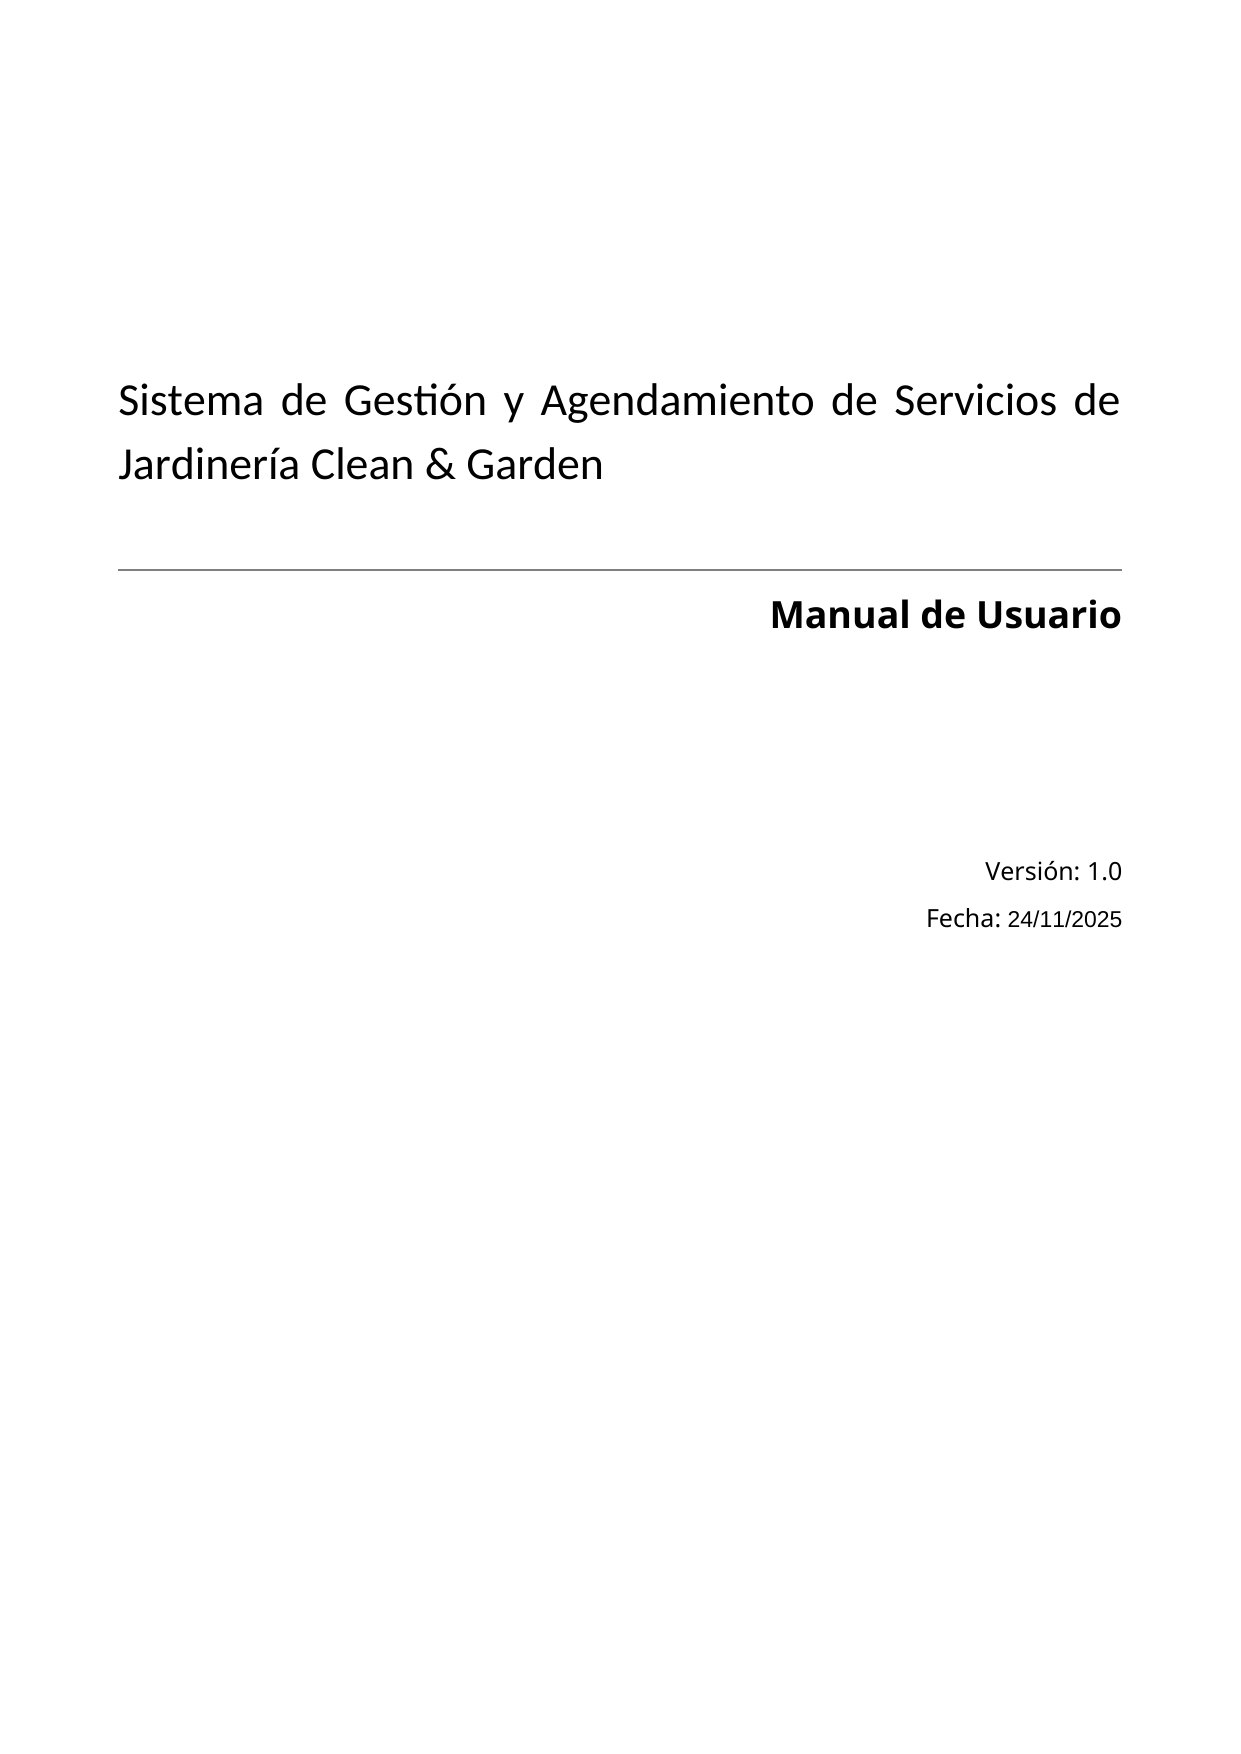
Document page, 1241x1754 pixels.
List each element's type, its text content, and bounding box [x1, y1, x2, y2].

text Sistema de Gestión y Agendamiento de Servicios de Jardinería Clean & Garden [118, 371, 1122, 491]
text Fecha: 24/11/2025 [118, 901, 1122, 935]
title Manual de Usuario [118, 588, 1122, 639]
text Versión: 1.0 [118, 854, 1122, 888]
